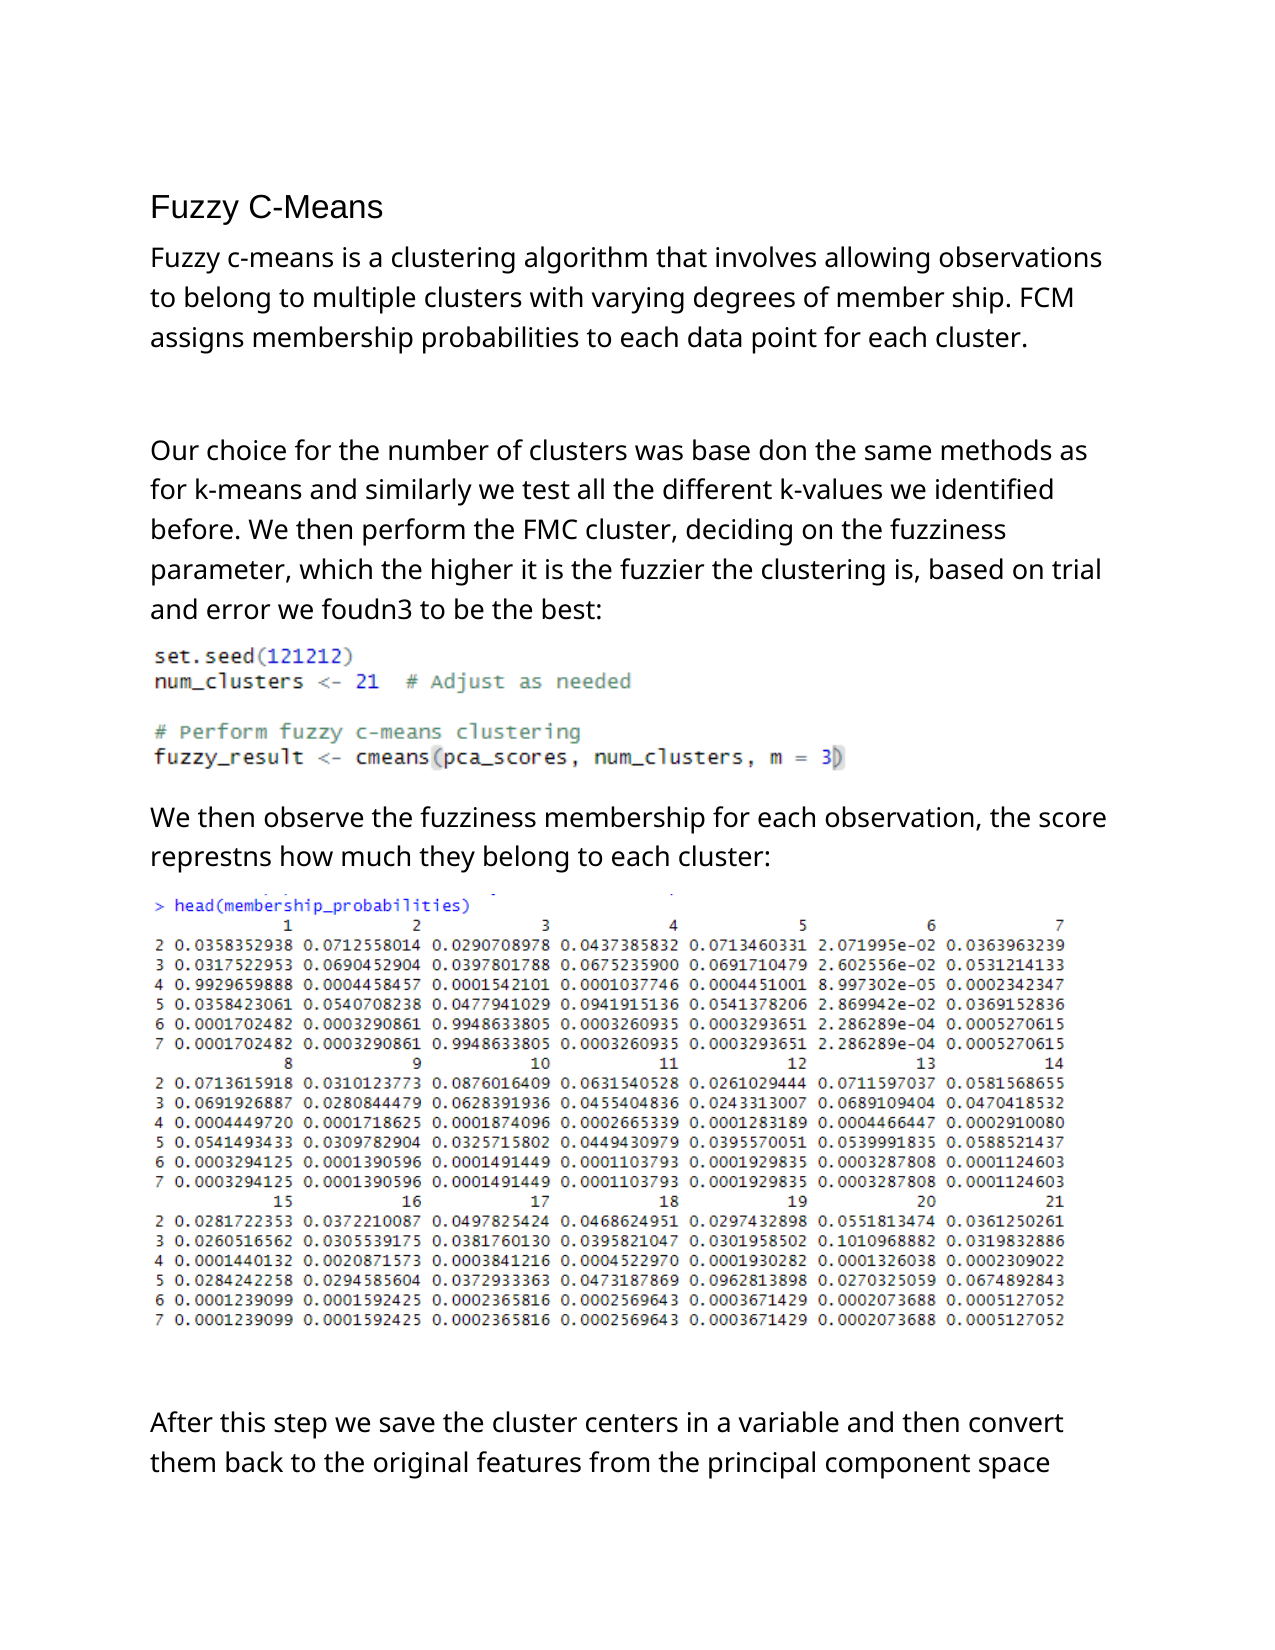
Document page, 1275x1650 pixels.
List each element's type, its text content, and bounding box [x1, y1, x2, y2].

text We then observe the fuzziness membership for each observation, the score represtns how much they belong to each cluster: [150, 798, 1125, 875]
picture [150, 646, 847, 780]
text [150, 1404, 1125, 1481]
text Fuzzy c-means is a clustering algorithm that involves allowing observations to belong to multiple clusters with varying degrees of member ship. FCM assigns membership probabilities to each data point for each cluster. [150, 238, 1125, 355]
subtitle Fuzzy C-Means [150, 187, 1125, 226]
picture [150, 894, 1091, 1329]
text Our choice for the number of clusters was base don the same methods as for k-means and similarly we test all the different k-values we identified before. We then perform the FMC cluster, deciding on the fuzziness parameter, which the higher it is the fuzzier the clustering is, based on trial and error we foudn3 to be the best: [150, 431, 1125, 627]
